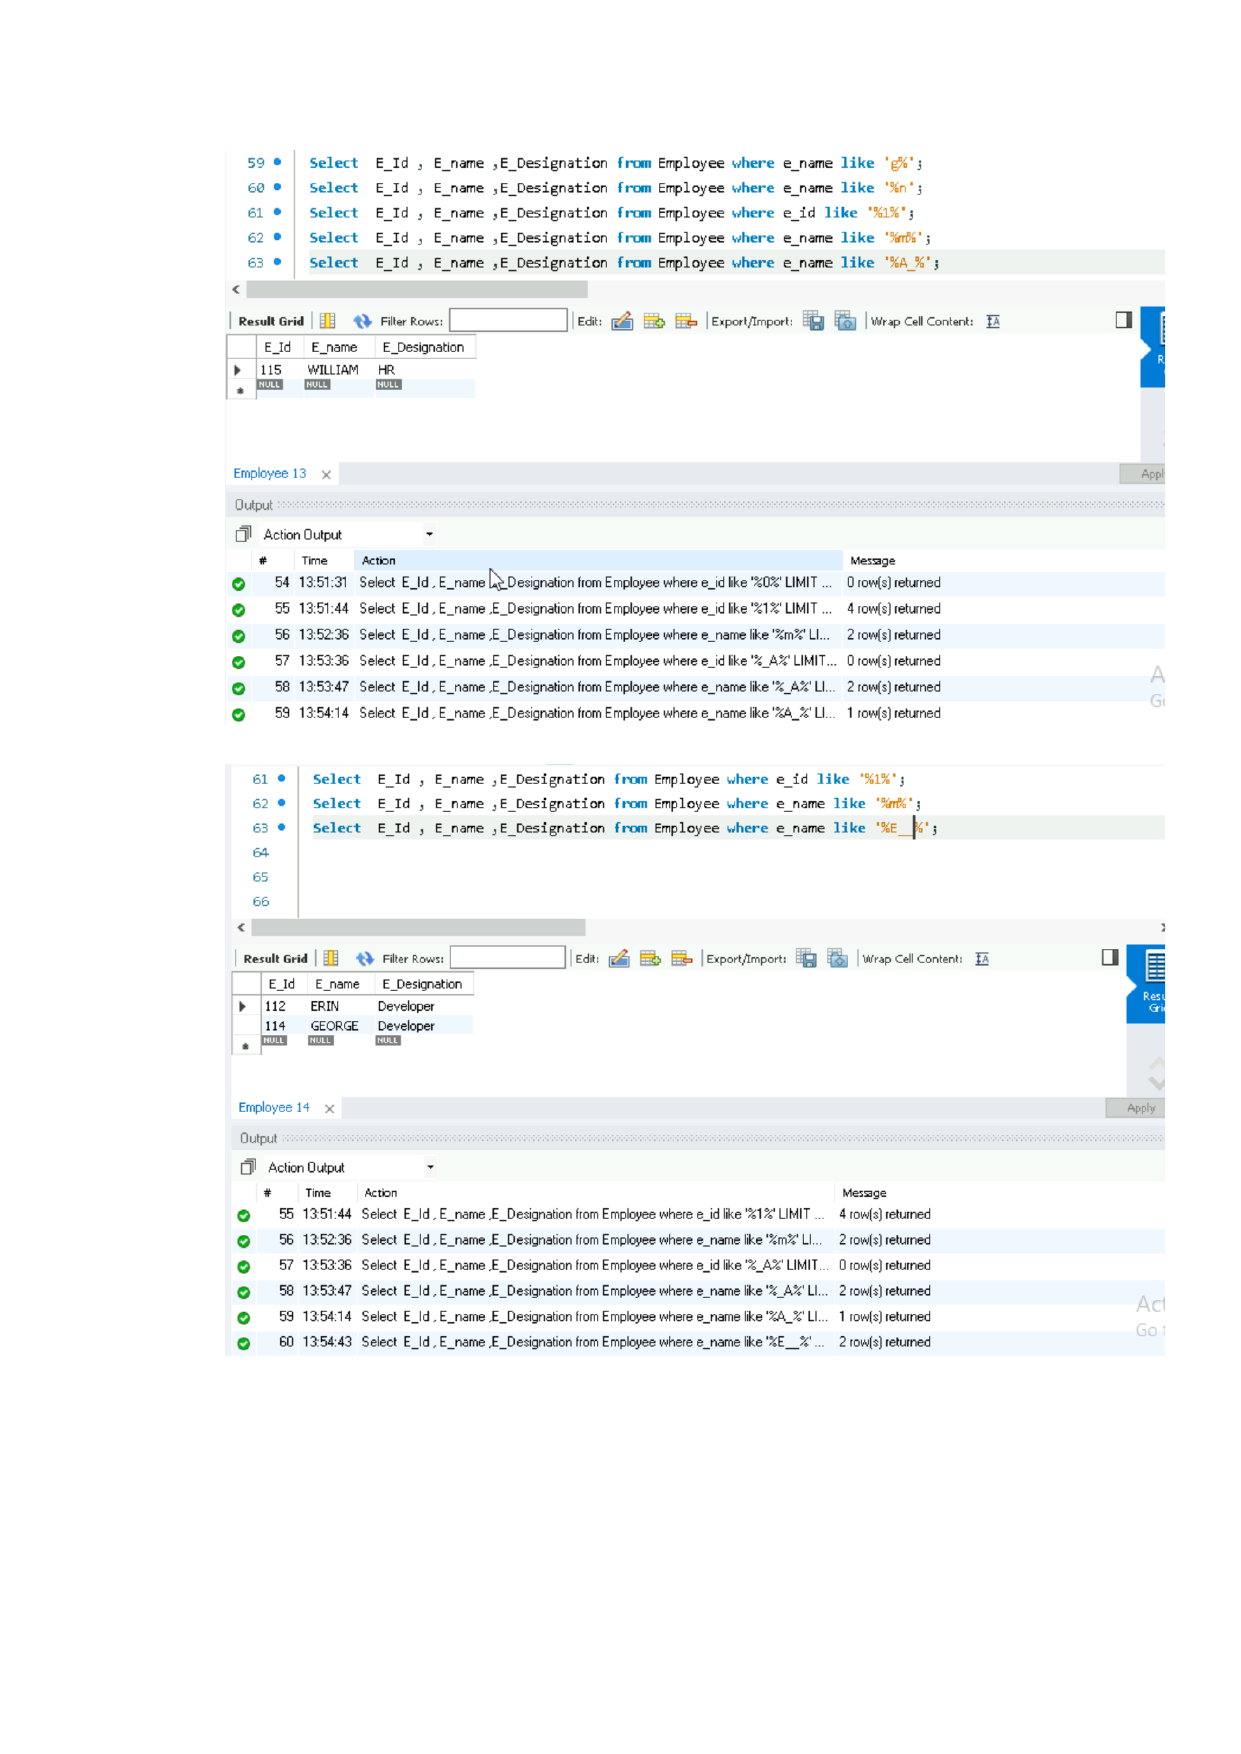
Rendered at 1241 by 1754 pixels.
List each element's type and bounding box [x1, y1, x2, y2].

picture [225, 150, 1166, 725]
picture [225, 764, 1166, 1356]
